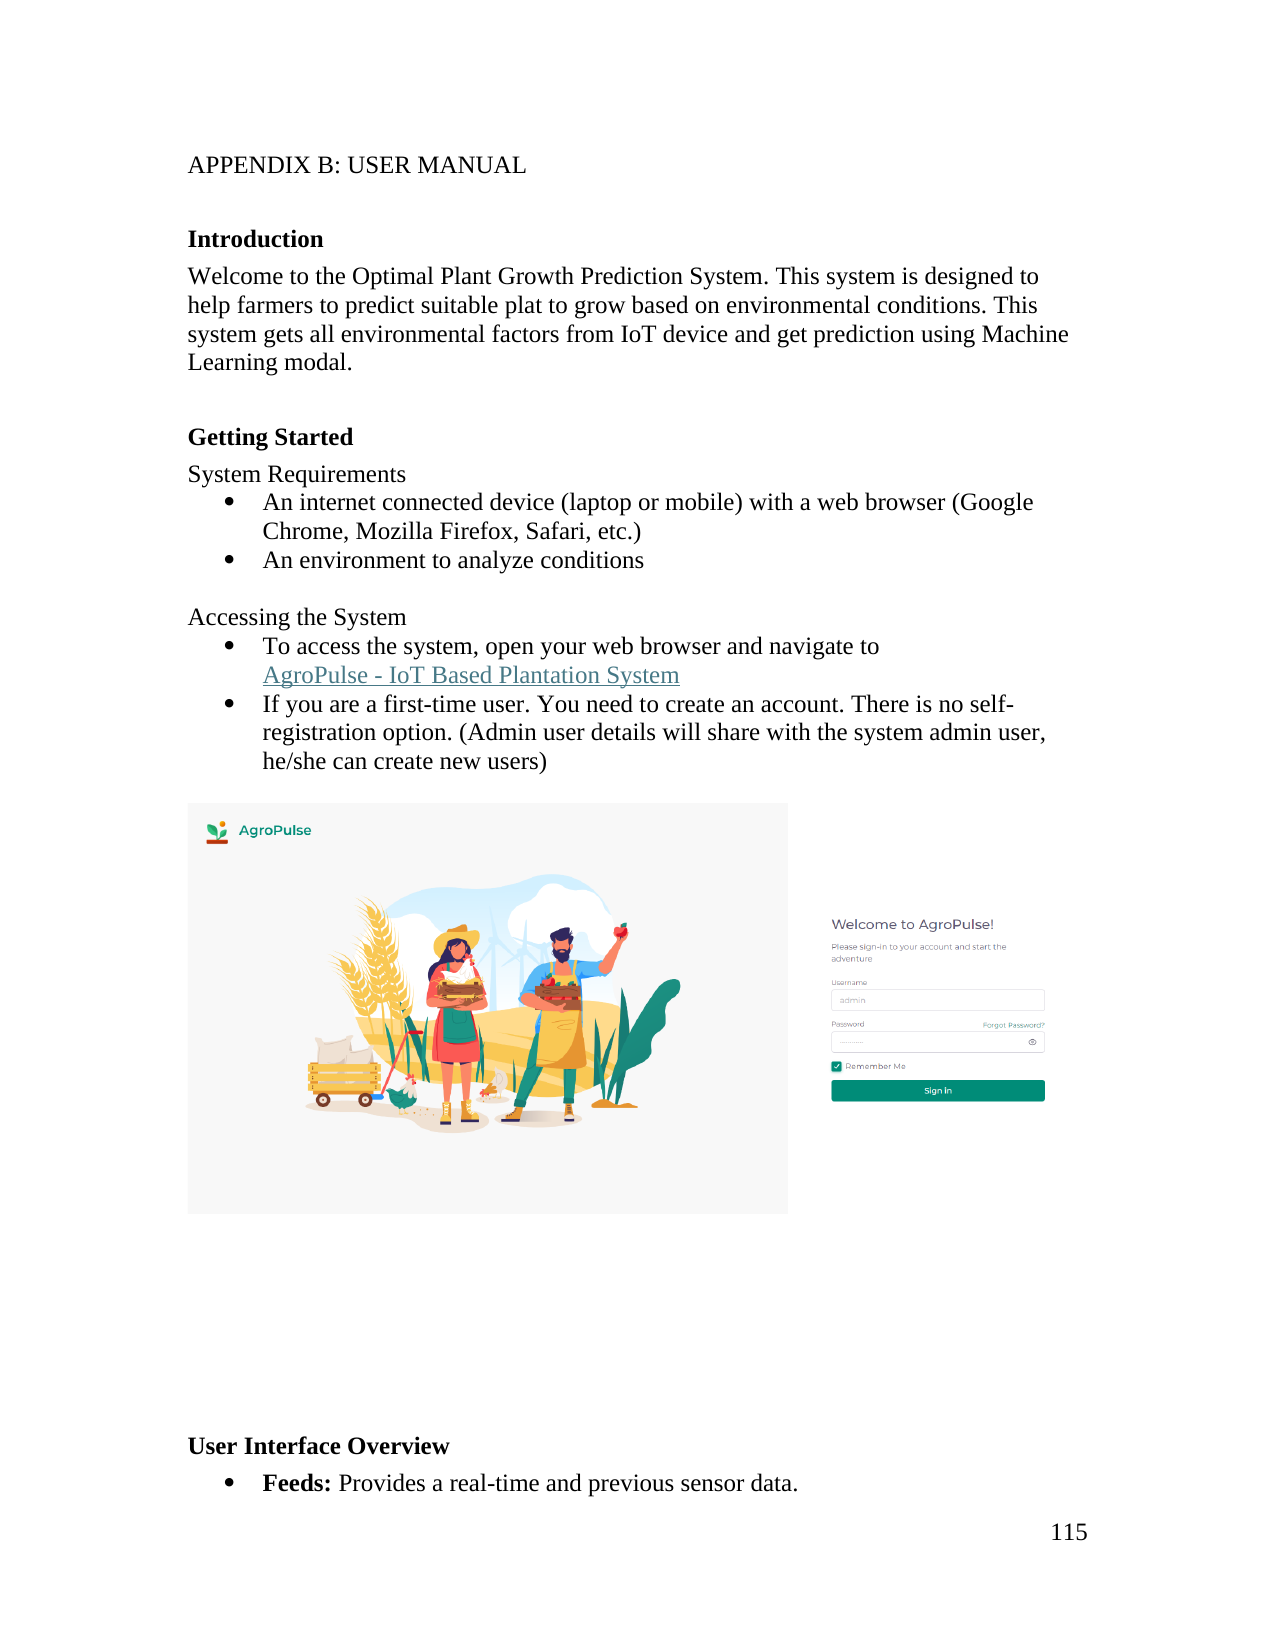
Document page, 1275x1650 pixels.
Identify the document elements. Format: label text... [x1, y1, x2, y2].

list AgroPulse - IoT Based Plantation System [262, 660, 1087, 689]
list Feeds: Provides a real-time and previous sensor data. [225, 1468, 1087, 1497]
text Accessing the System [187, 602, 1087, 631]
subtitle Getting Started [187, 422, 1087, 450]
list If you are a first-time user. You need to create an account. There is no self-registration option. (Admin user details will share with the system admin user, he/she can create new users) [225, 689, 1087, 775]
list An environment to analyze conditions [225, 545, 1087, 574]
picture [187, 803, 1088, 1214]
subtitle User Interface Overview [187, 1431, 1087, 1460]
list An internet connected device (laptop or mobile) with a web browser (Google Chrome, Mozilla Firefox, Safari, etc.) [225, 487, 1087, 545]
text APPENDIX B: USER MANUAL [187, 150, 1087, 179]
subtitle Introduction [187, 224, 1087, 253]
text Welcome to the Optimal Plant Growth Prediction System. This system is designed to help farmers to predict suitable plat to grow based on environmental conditions. This system gets all environmental factors from IoT device and get prediction using Machine Learning modal. [187, 261, 1087, 376]
text System Requirements [187, 459, 1087, 487]
list To access the system, open your web browser and navigate to [225, 631, 1087, 660]
